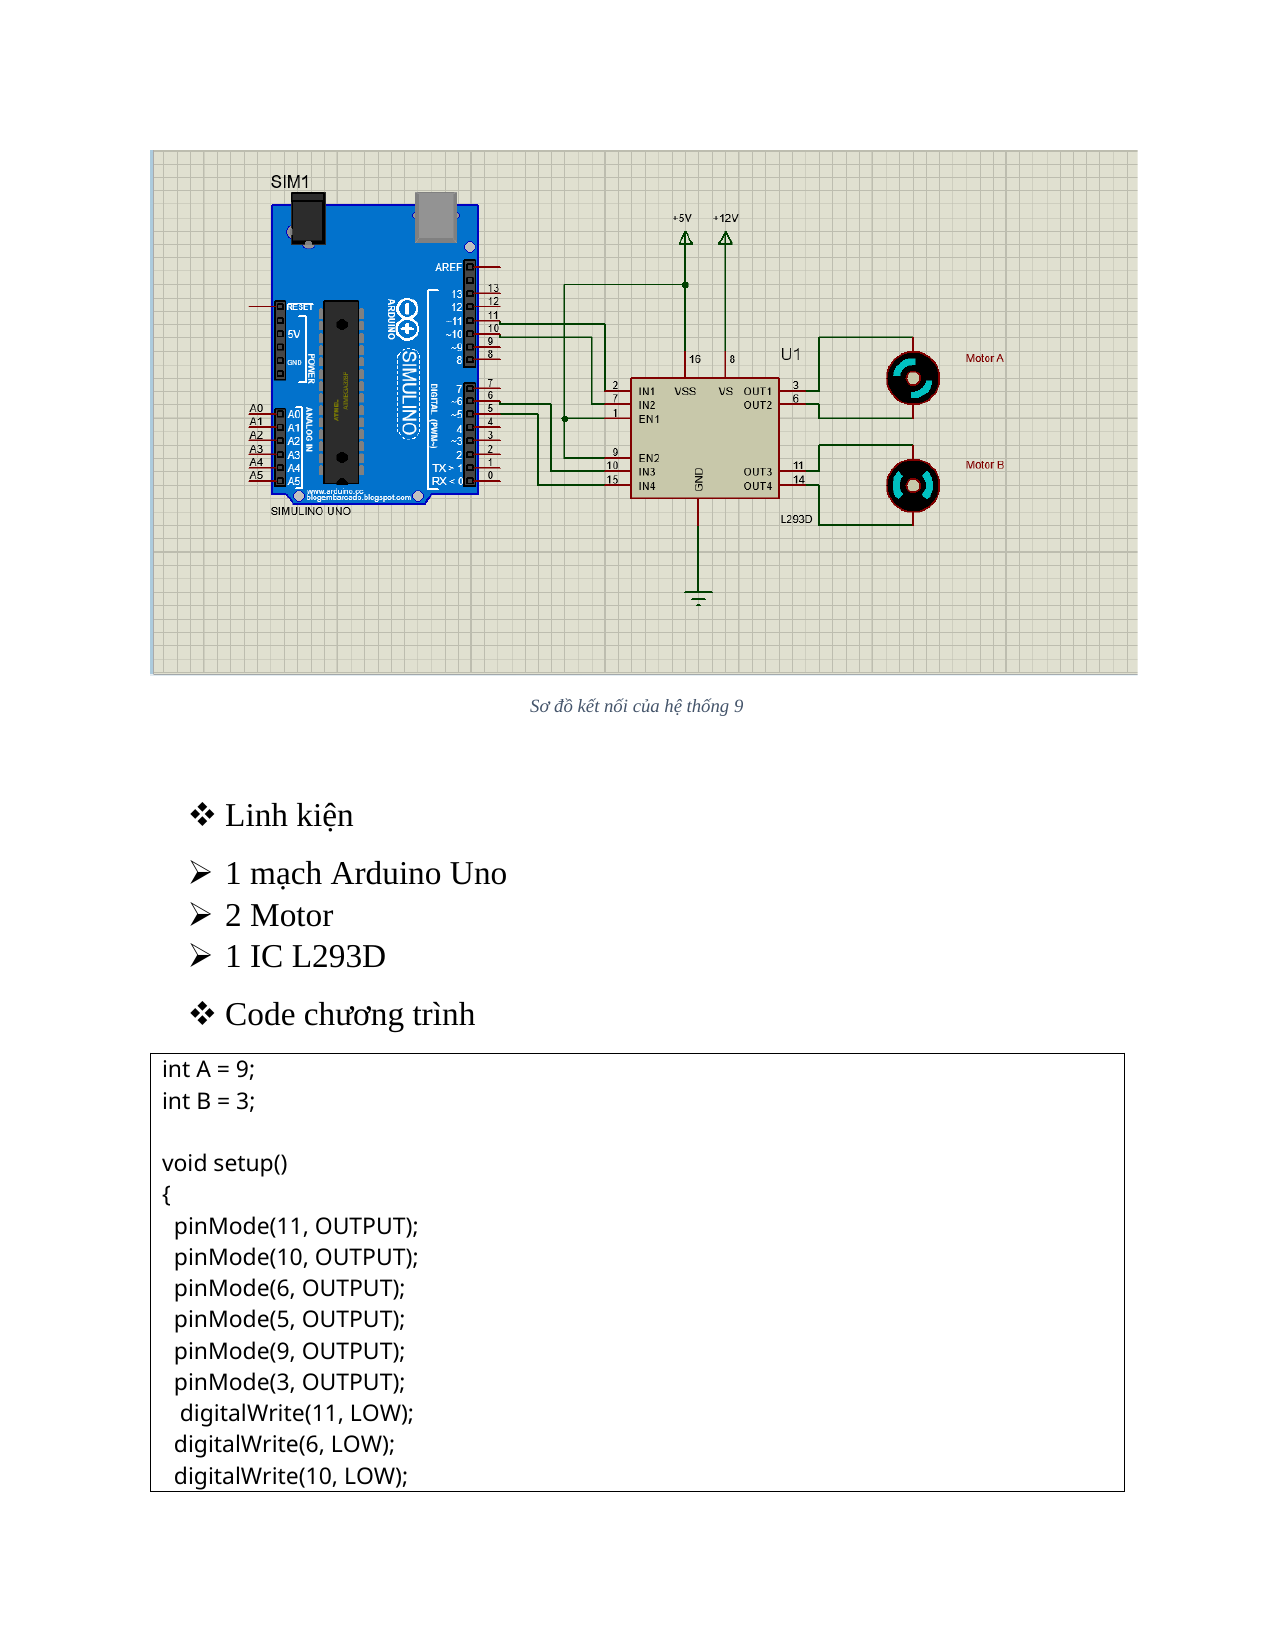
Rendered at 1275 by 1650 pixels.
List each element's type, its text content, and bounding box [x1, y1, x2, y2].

text Sơ đồ kết nối của hệ thống 9 [150, 695, 1125, 717]
subtitle Linh kiện [187, 796, 1125, 834]
subtitle 1 mạch Arduino Uno [187, 854, 1125, 892]
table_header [151, 1054, 1124, 1491]
subtitle 1 IC L293D [187, 936, 1125, 975]
subtitle 2 Motor [187, 895, 1125, 933]
picture [150, 150, 1138, 676]
subtitle Code chương trình [187, 994, 1125, 1033]
